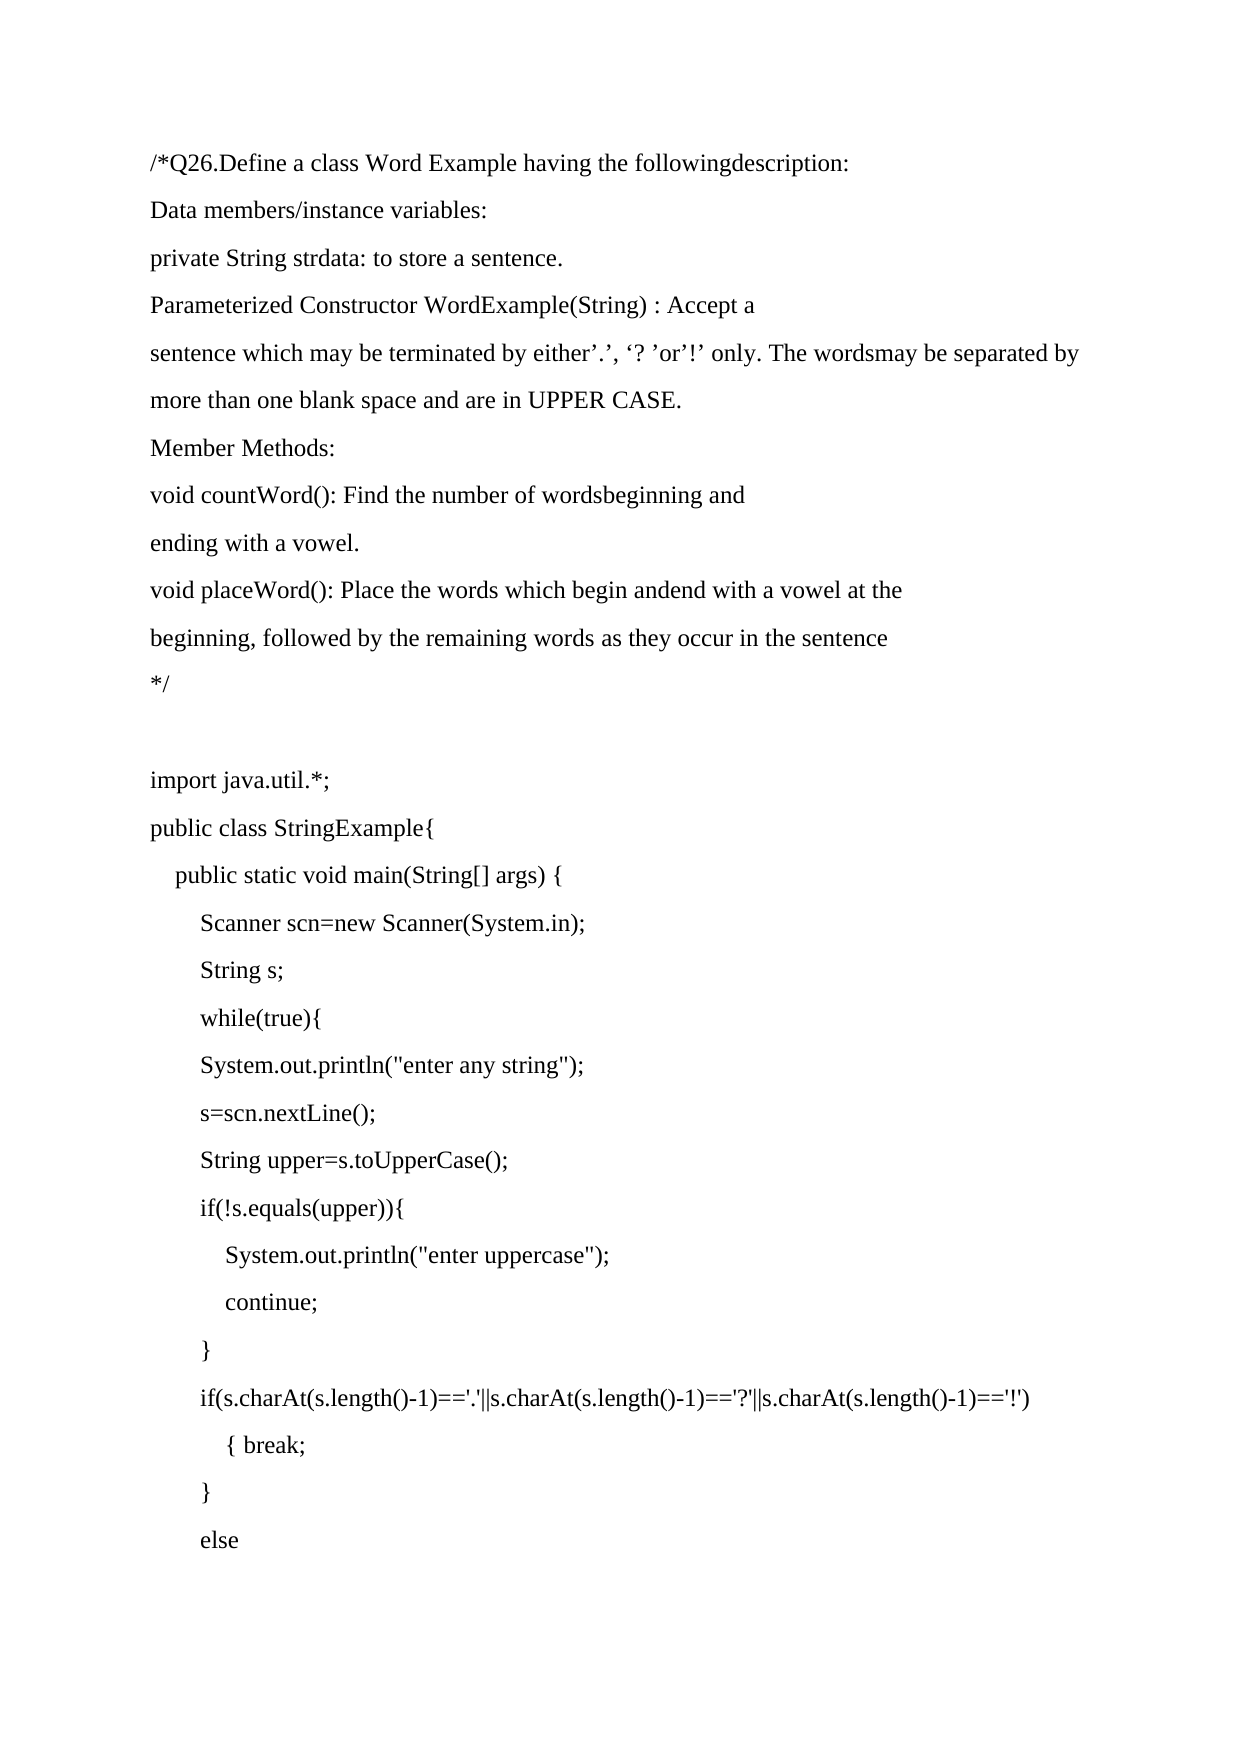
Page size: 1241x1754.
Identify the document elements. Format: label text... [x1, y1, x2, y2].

text while(true){ [200, 1003, 1111, 1032]
text else [200, 1525, 1111, 1554]
text System.out.println("enter uppercase"); continue; [225, 1240, 612, 1316]
text if(s.charAt(s.length()-1)=='.'||s.charAt(s.length()-1)=='?'||s.charAt(s.length()-1)=='!'){ break; [200, 1383, 1091, 1459]
text Member Methods: [150, 433, 1111, 462]
text void countWord(): Find the number of wordsbeginning and ending with a vowel. [150, 480, 747, 557]
text */ [150, 670, 1111, 699]
text void placeWord(): Place the words which begin andend with a vowel at the beginning, followed by the remaining words as they occur in the sentence [150, 575, 904, 651]
text private String strdata: to store a sentence. [150, 243, 1111, 272]
text sentence which may be terminated by either’.’, ‘? ’or’!’ only. The wordsmay be separated by more than one blank space and are in UPPER CASE. [150, 338, 1081, 414]
text } [200, 1335, 1111, 1364]
text public static void main(String[] args) { Scanner scn=new Scanner(System.in); String s; [175, 861, 587, 984]
text } [200, 1478, 1111, 1506]
text import java.util.*; [150, 765, 1111, 794]
text Parameterized Constructor WordExample(String) : Accept a [150, 290, 1111, 319]
text public class StringExample{ [150, 813, 1111, 842]
text String upper=s.toUpperCase(); if(!s.equals(upper)){ [200, 1145, 510, 1221]
text /*Q26.Define a class Word Example having the followingdescription: Data members/instance variables: [150, 148, 852, 224]
text System.out.println("enter any string"); s=scn.nextLine(); [200, 1050, 586, 1126]
